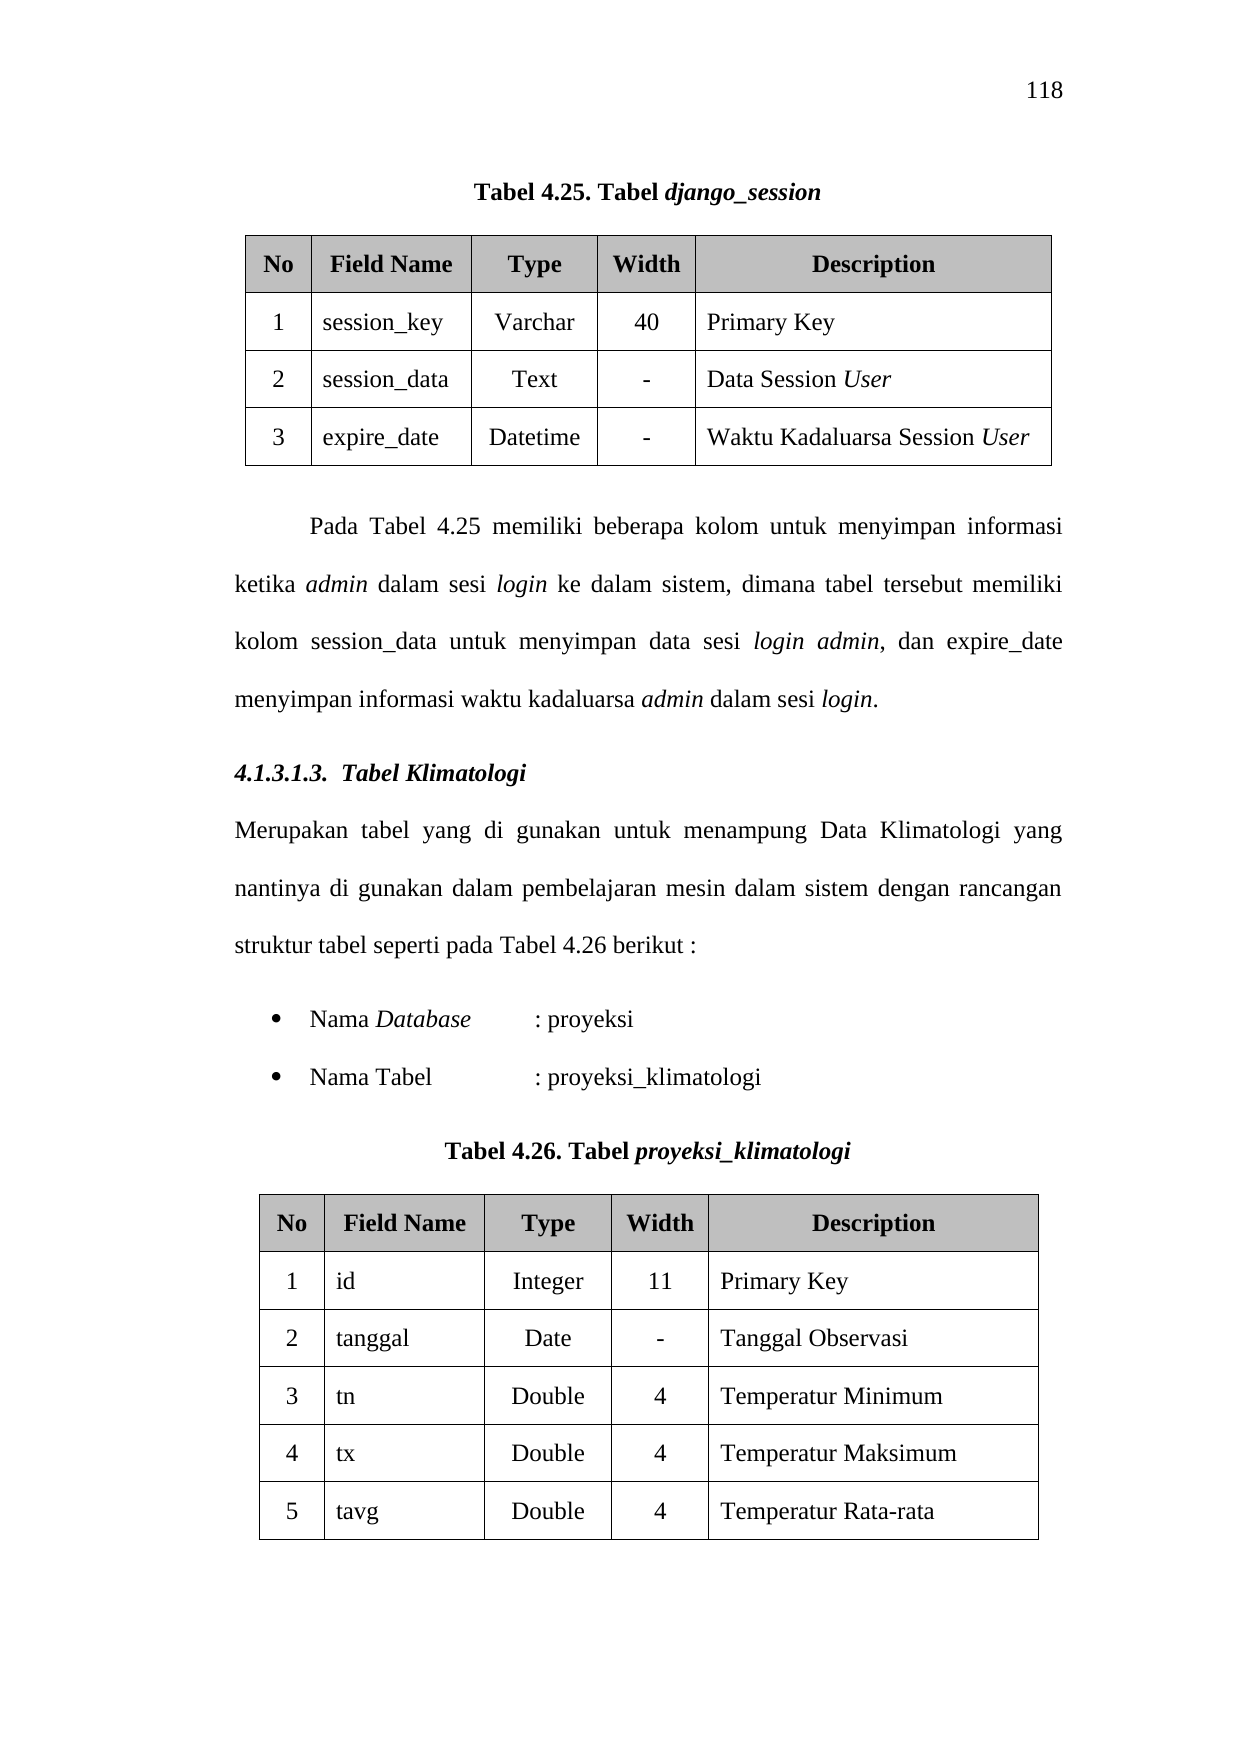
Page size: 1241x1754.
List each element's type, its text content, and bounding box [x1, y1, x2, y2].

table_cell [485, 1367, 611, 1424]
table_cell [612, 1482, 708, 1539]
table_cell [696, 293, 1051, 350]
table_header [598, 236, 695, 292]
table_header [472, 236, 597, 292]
list Nama Database : proyeksi [272, 1004, 1063, 1033]
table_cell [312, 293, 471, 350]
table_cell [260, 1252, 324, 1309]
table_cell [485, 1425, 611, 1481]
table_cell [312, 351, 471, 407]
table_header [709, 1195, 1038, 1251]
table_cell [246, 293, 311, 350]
list Nama Tabel : proyeksi_klimatologi [272, 1062, 1063, 1091]
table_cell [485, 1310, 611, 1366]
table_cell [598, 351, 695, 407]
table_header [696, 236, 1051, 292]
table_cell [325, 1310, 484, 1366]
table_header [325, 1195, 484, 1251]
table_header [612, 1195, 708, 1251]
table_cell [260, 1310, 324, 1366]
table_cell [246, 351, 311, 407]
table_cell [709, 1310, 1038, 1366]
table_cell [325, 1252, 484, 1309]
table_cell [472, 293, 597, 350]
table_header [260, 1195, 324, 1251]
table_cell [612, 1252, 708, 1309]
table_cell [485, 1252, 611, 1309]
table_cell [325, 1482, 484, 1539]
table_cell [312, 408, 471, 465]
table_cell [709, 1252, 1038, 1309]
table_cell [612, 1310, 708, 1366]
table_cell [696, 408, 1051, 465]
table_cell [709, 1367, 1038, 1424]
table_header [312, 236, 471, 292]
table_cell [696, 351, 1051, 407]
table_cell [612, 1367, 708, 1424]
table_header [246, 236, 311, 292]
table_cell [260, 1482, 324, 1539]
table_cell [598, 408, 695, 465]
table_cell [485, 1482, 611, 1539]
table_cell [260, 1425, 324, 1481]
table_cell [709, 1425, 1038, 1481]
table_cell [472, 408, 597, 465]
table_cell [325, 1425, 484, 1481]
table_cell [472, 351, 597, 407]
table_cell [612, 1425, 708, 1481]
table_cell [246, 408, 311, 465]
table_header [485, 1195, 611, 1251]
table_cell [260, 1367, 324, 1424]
subtitle Tabel Klimatologi [234, 758, 1063, 787]
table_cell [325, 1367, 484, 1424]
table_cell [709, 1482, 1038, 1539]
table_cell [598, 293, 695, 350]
